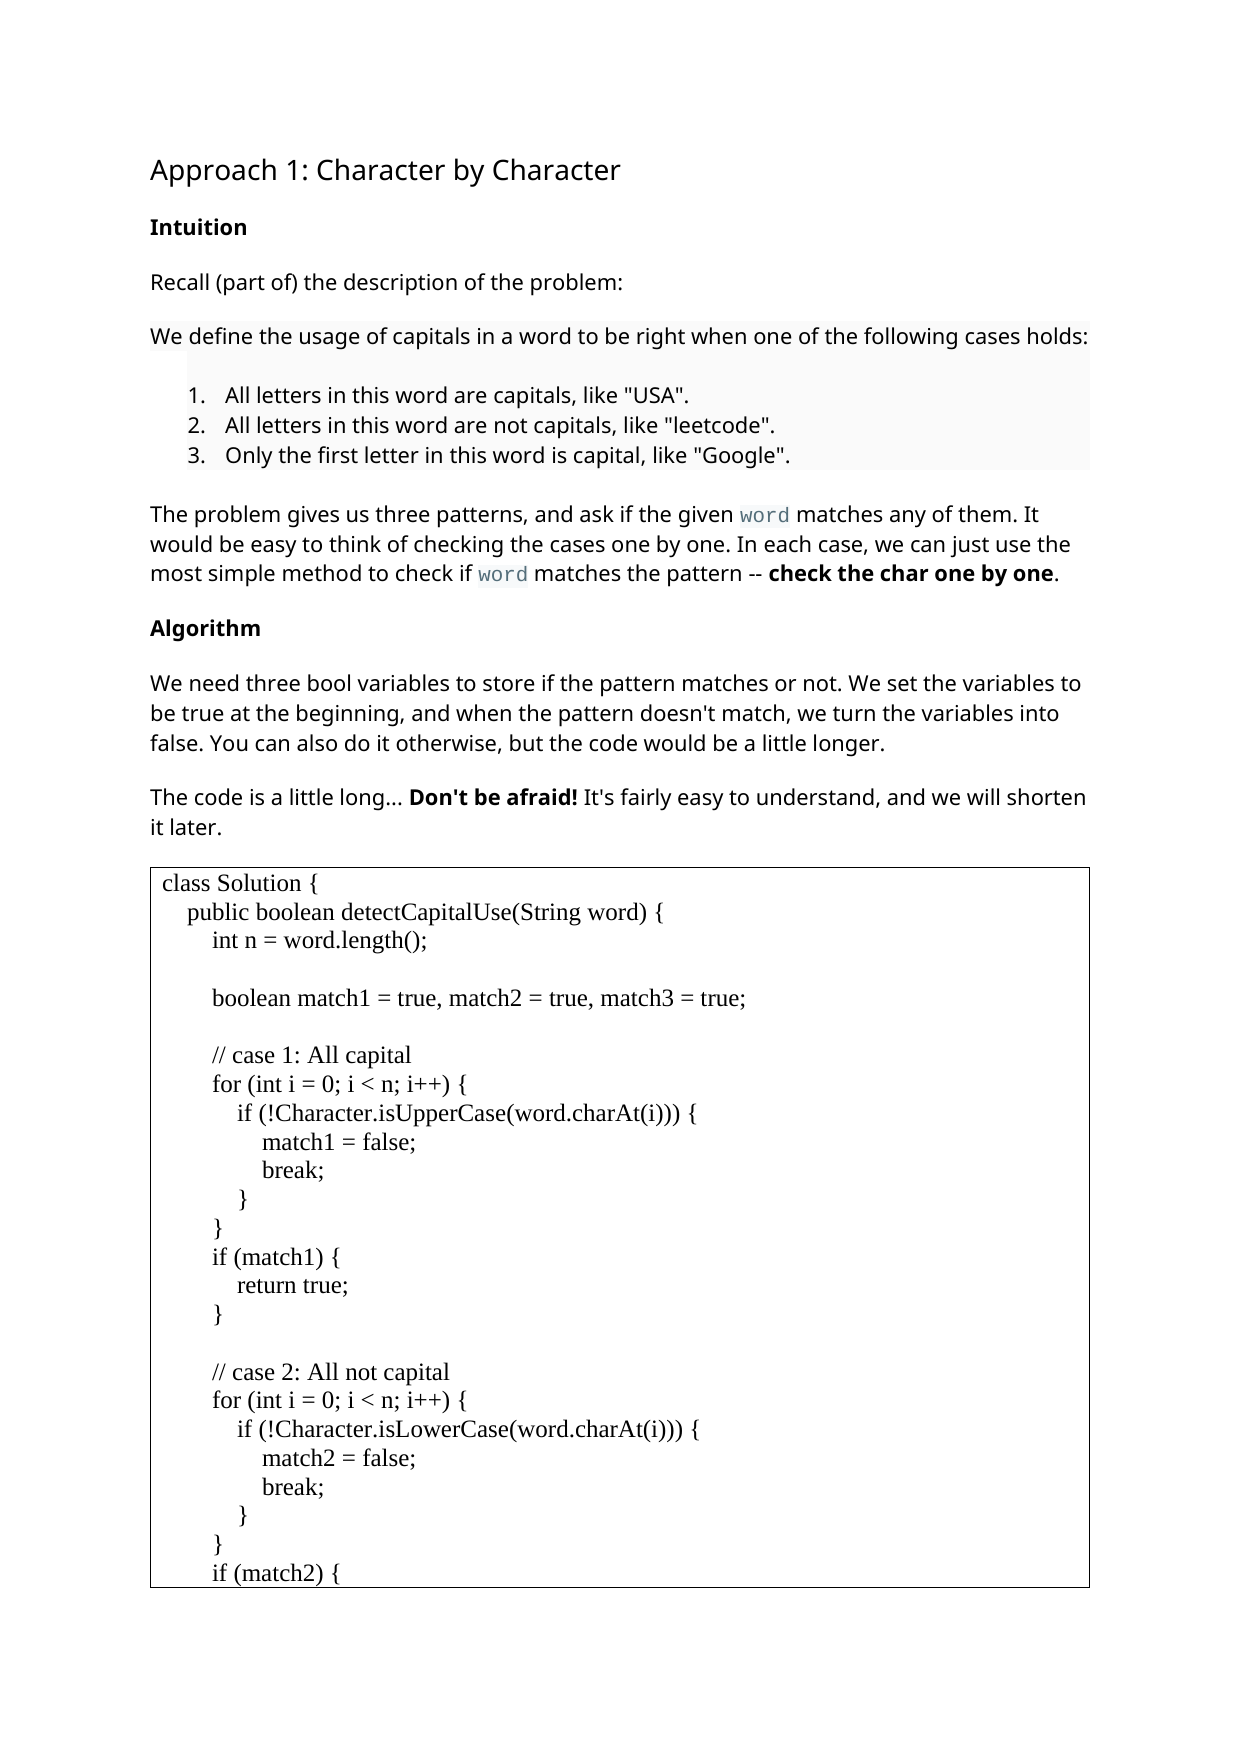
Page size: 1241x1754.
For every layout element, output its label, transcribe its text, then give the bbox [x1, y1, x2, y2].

list Only the first letter in this word is capital, like "Google". [187, 440, 1090, 470]
text The problem gives us three patterns, and ask if the given word matches any of them. It would be easy to think of checking the cases one by one. In each case, we can just use the most simple method to check if word matches the pattern -- check the char one by one. [150, 499, 1090, 588]
text We need three bool variables to store if the pattern matches or not. We set the variables to be true at the beginning, and when the pattern doesn't match, we turn the variables into false. You can also do it otherwise, but the code would be a little longer. [150, 668, 1090, 757]
text Algorithm [150, 613, 1090, 643]
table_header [151, 868, 1089, 1587]
text Intuition [150, 212, 1090, 242]
list All letters in this word are not capitals, like "leetcode". [187, 410, 1090, 440]
text Recall (part of) the description of the problem: [150, 267, 1090, 296]
list All letters in this word are capitals, like "USA". [187, 380, 1090, 410]
text The code is a little long... Don't be afraid! It's fairly easy to understand, and we will shorten it later. [150, 782, 1090, 842]
text We define the usage of capitals in a word to be right when one of the following cases holds: [150, 321, 1090, 351]
text Approach 1: Character by Character [150, 150, 1090, 188]
